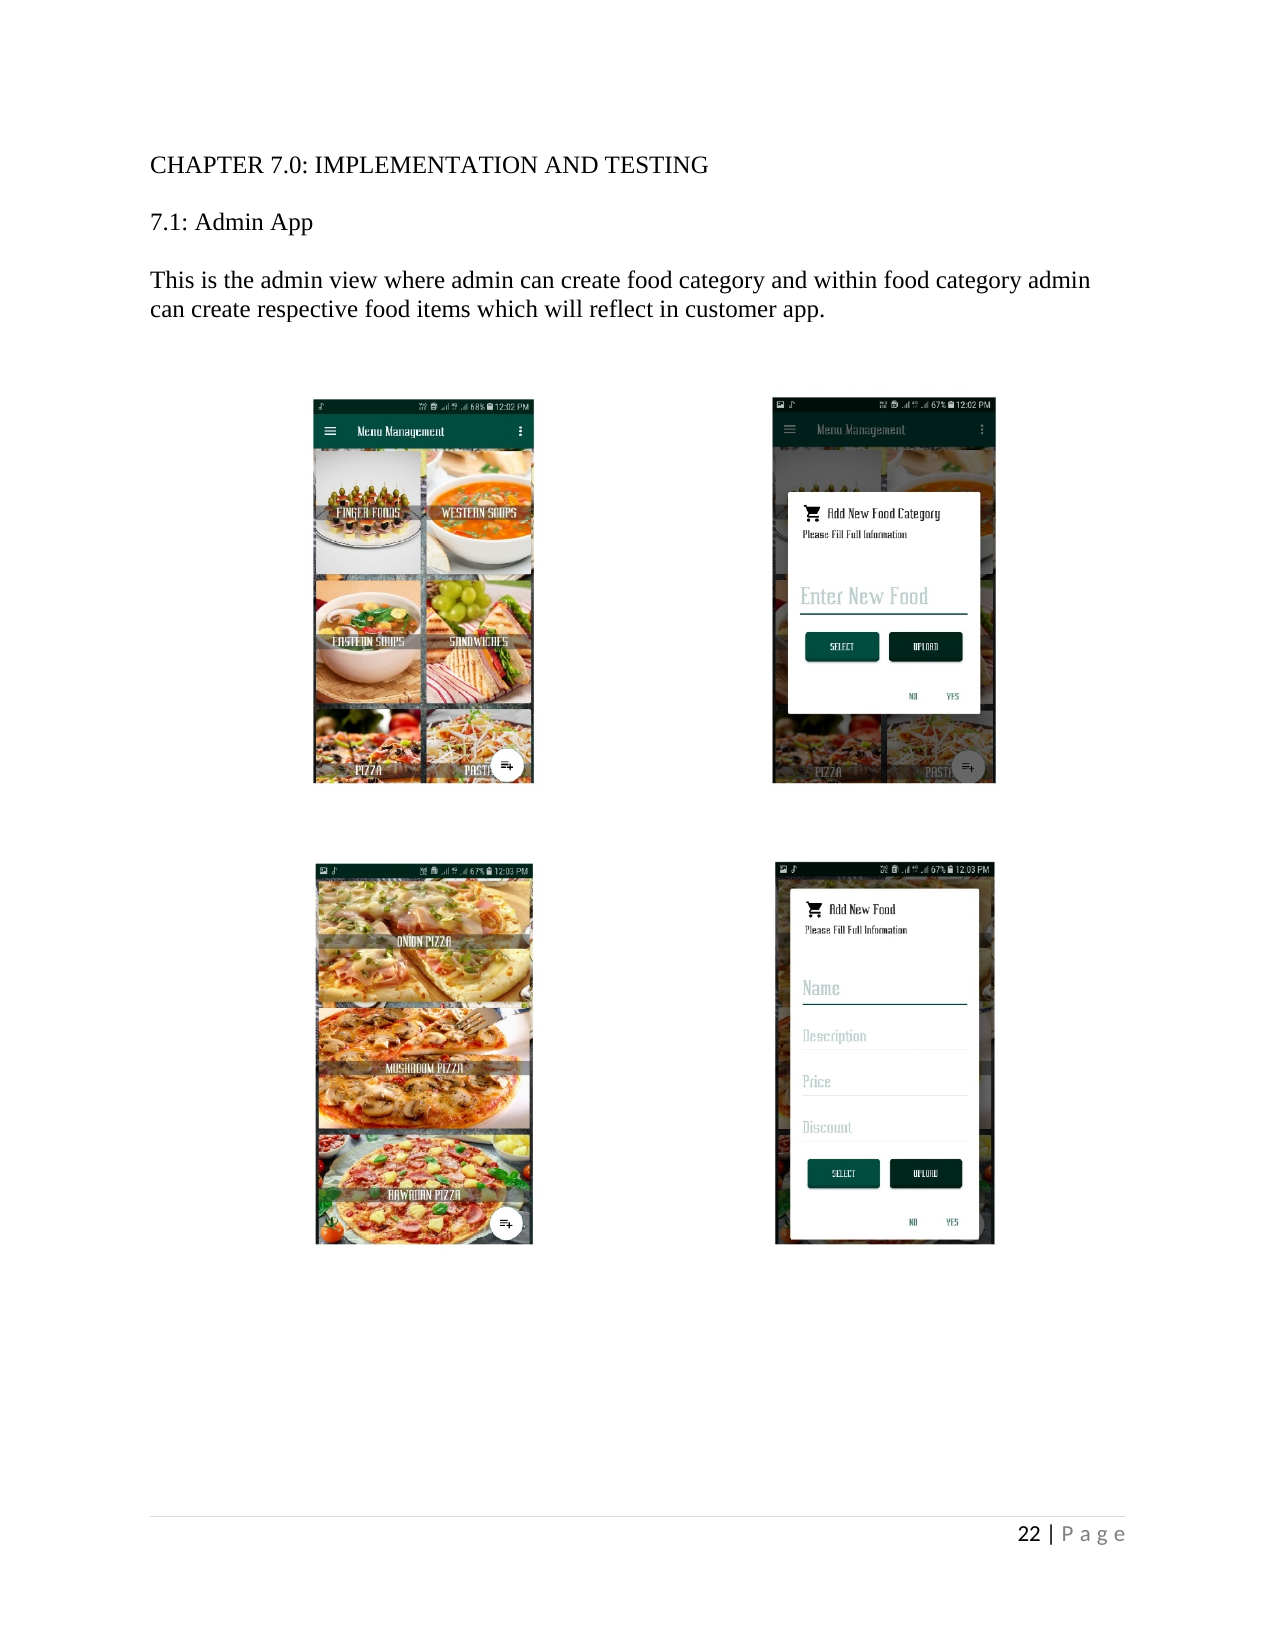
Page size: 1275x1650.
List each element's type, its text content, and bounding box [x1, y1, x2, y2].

text This is the admin view where admin can create food category and within food category admin can create respective food items which will reflect in customer app. [150, 265, 1125, 322]
picture [150, 322, 1125, 1298]
text CHAPTER 7.0: IMPLEMENTATION AND TESTING [150, 150, 1125, 179]
text 7.1: Admin App [150, 207, 1125, 236]
